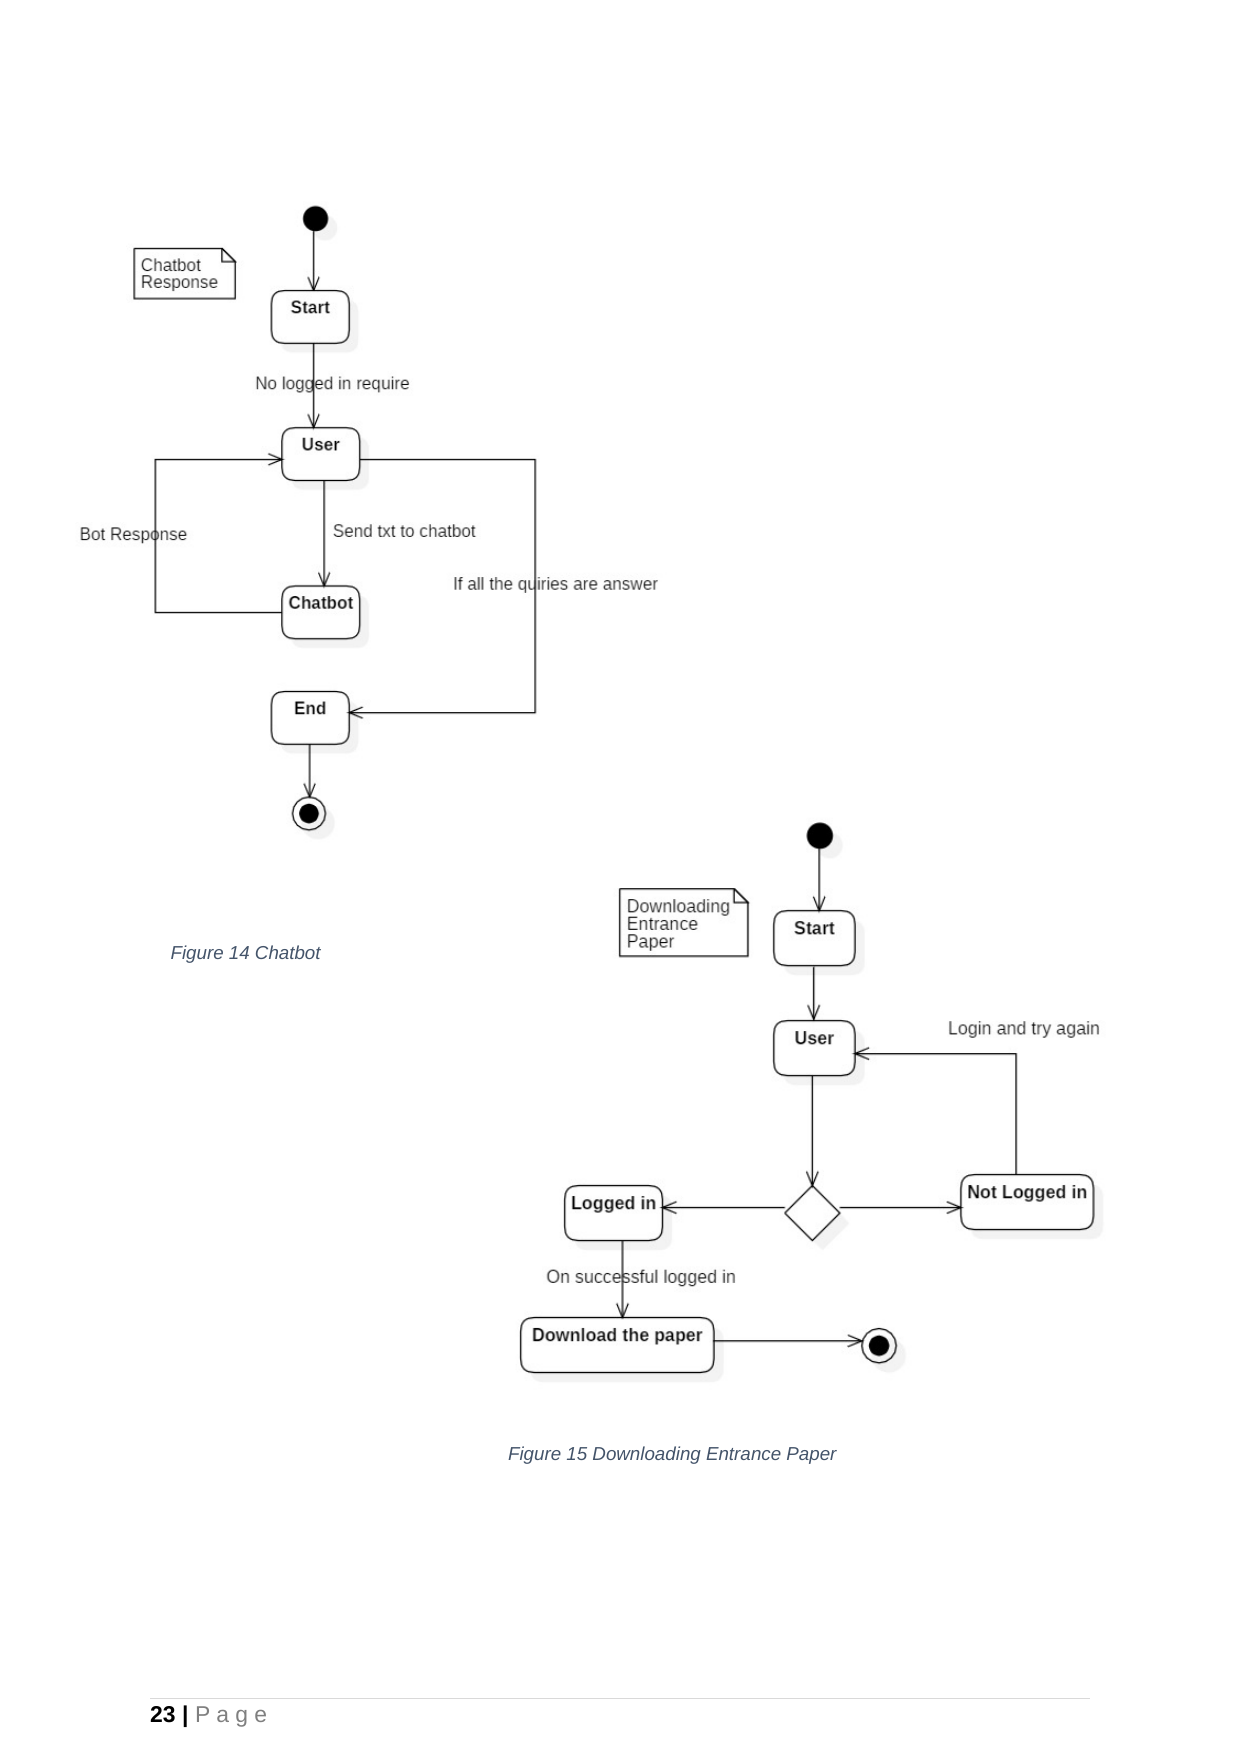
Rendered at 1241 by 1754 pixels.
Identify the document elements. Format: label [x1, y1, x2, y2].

picture [67, 193, 1153, 1427]
